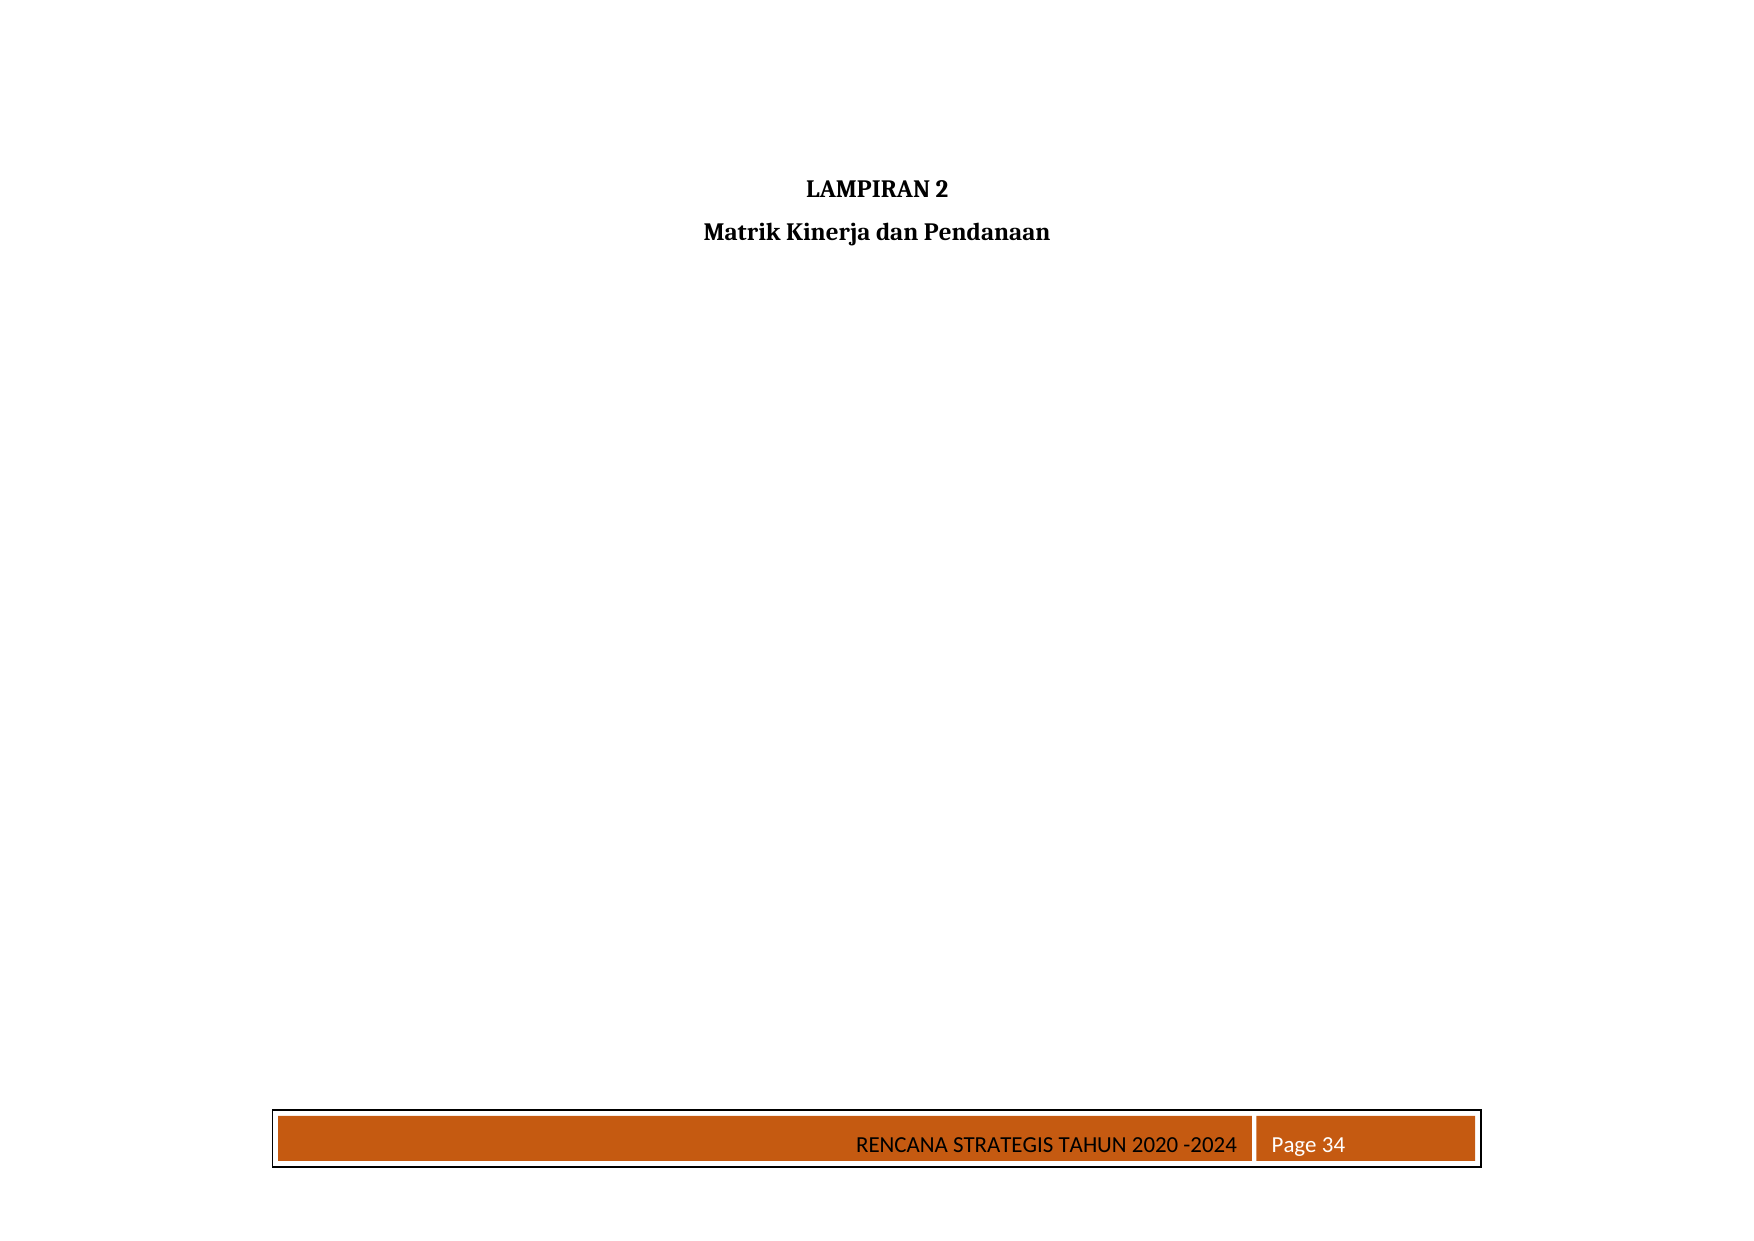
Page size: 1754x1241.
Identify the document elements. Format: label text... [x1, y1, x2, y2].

subtitle LAMPIRAN 2 [150, 175, 1604, 204]
text Matrik Kinerja dan Pendanaan [150, 218, 1604, 247]
